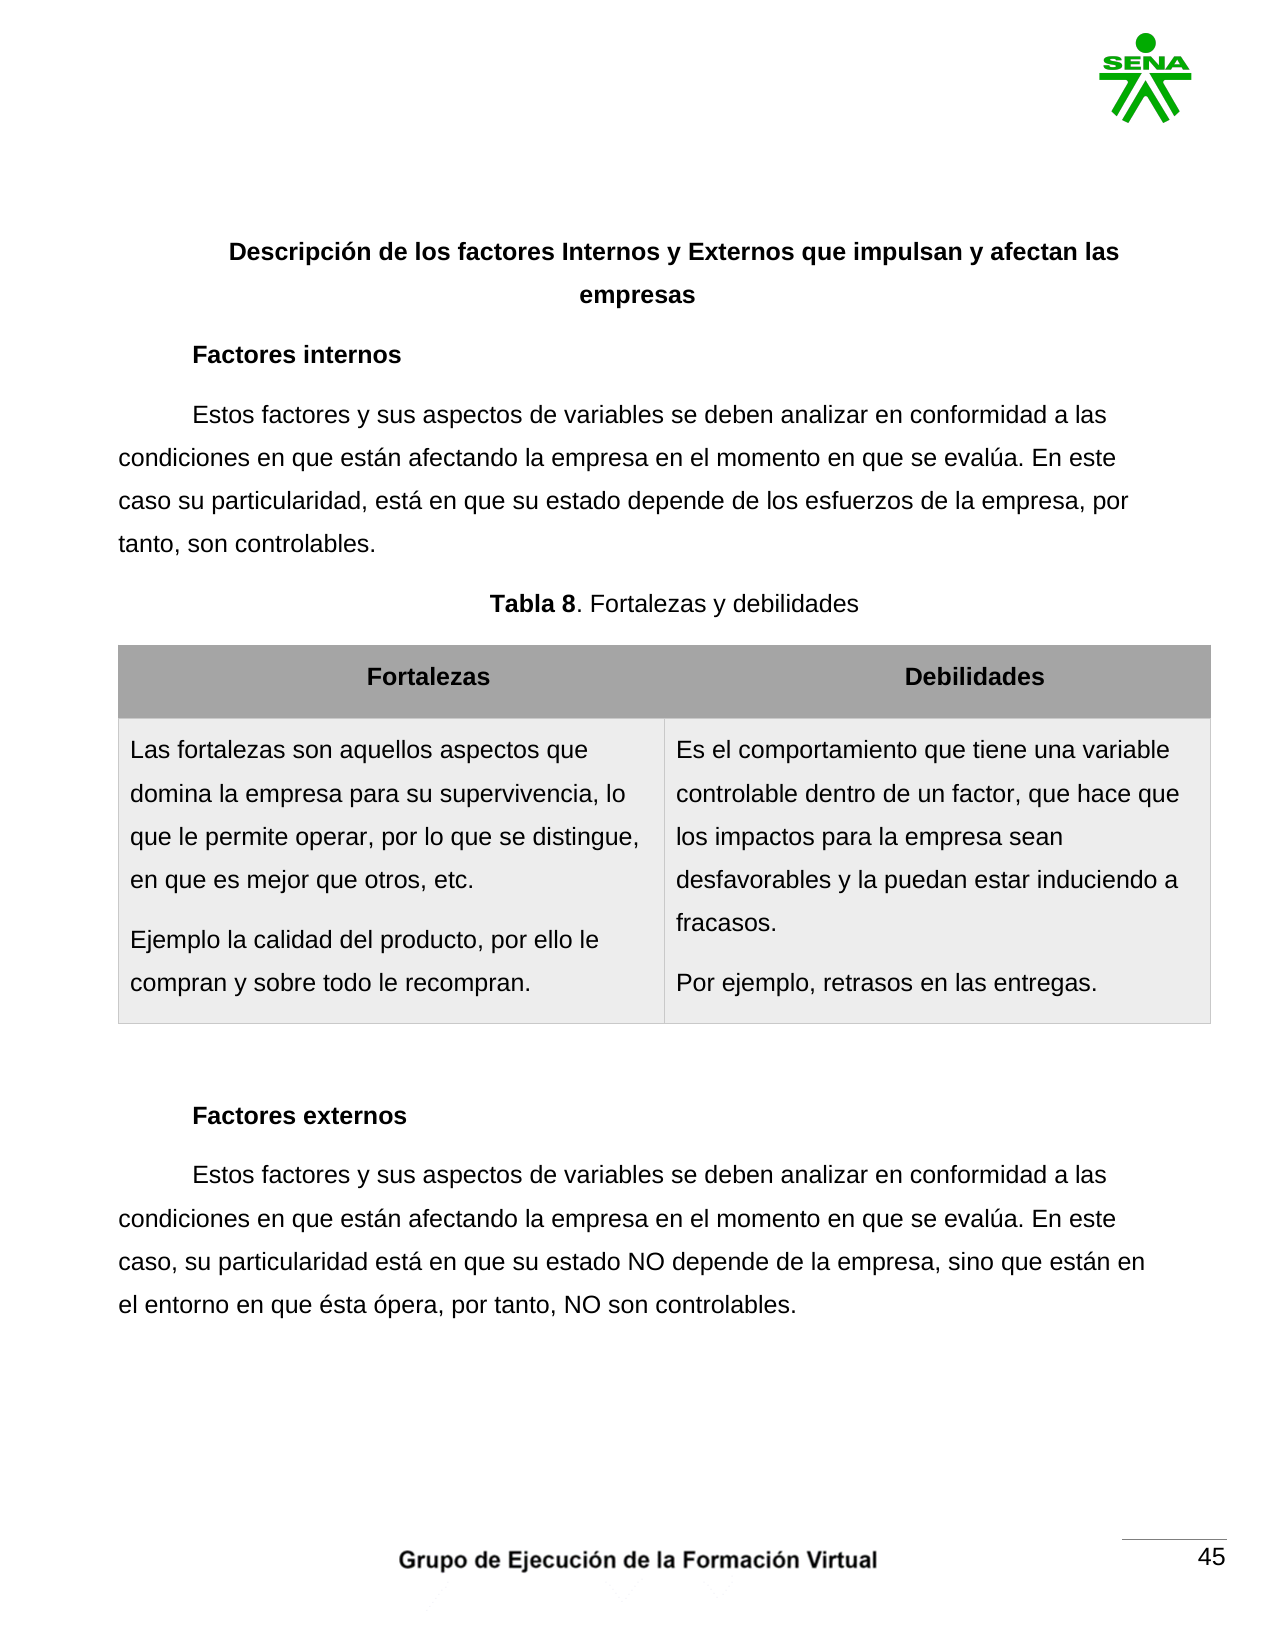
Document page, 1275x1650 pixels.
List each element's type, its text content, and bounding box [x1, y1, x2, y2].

picture [1099, 33, 1192, 123]
table_header Fortalezas [119, 646, 664, 718]
table_header Debilidades [665, 646, 1210, 718]
table_cell Es el comportamiento que tiene una variable controlable dentro de un factor, que hace que los impactos para la empresa sean desfavorables y la puedan estar induciendo a fracasos. Por ejemplo, retrasos en las entregas. [665, 719, 1210, 1023]
text Estos factores y sus aspectos de variables se deben analizar en conformidad a las condiciones en que están afectando la empresa en el momento en que se evalúa. En este caso su particularidad, está en que su estado depende de los esfuerzos de la empresa, por tanto, son controlables. [118, 400, 1157, 558]
picture [0, 1500, 1275, 1611]
text Descripción de los factores Internos y Externos que impulsan y afectan las empresas [118, 237, 1157, 309]
text Tabla 8. Fortalezas y debilidades [118, 589, 1157, 618]
text Factores externos [118, 1101, 1157, 1129]
table_cell Las fortalezas son aquellos aspectos que domina la empresa para su supervivencia, lo que le permite operar, por lo que se distingue, en que es mejor que otros, etc. Ejemplo la calidad del producto, por ello le compran y sobre todo le recompran. [119, 719, 664, 1023]
text Factores internos [118, 340, 1157, 369]
text Estos factores y sus aspectos de variables se deben analizar en conformidad a las condiciones en que están afectando la empresa en el momento en que se evalúa. En este caso, su particularidad está en que su estado NO depende de la empresa, sino que están en el entorno en que ésta ópera, por tanto, NO son controlables. [118, 1161, 1157, 1319]
